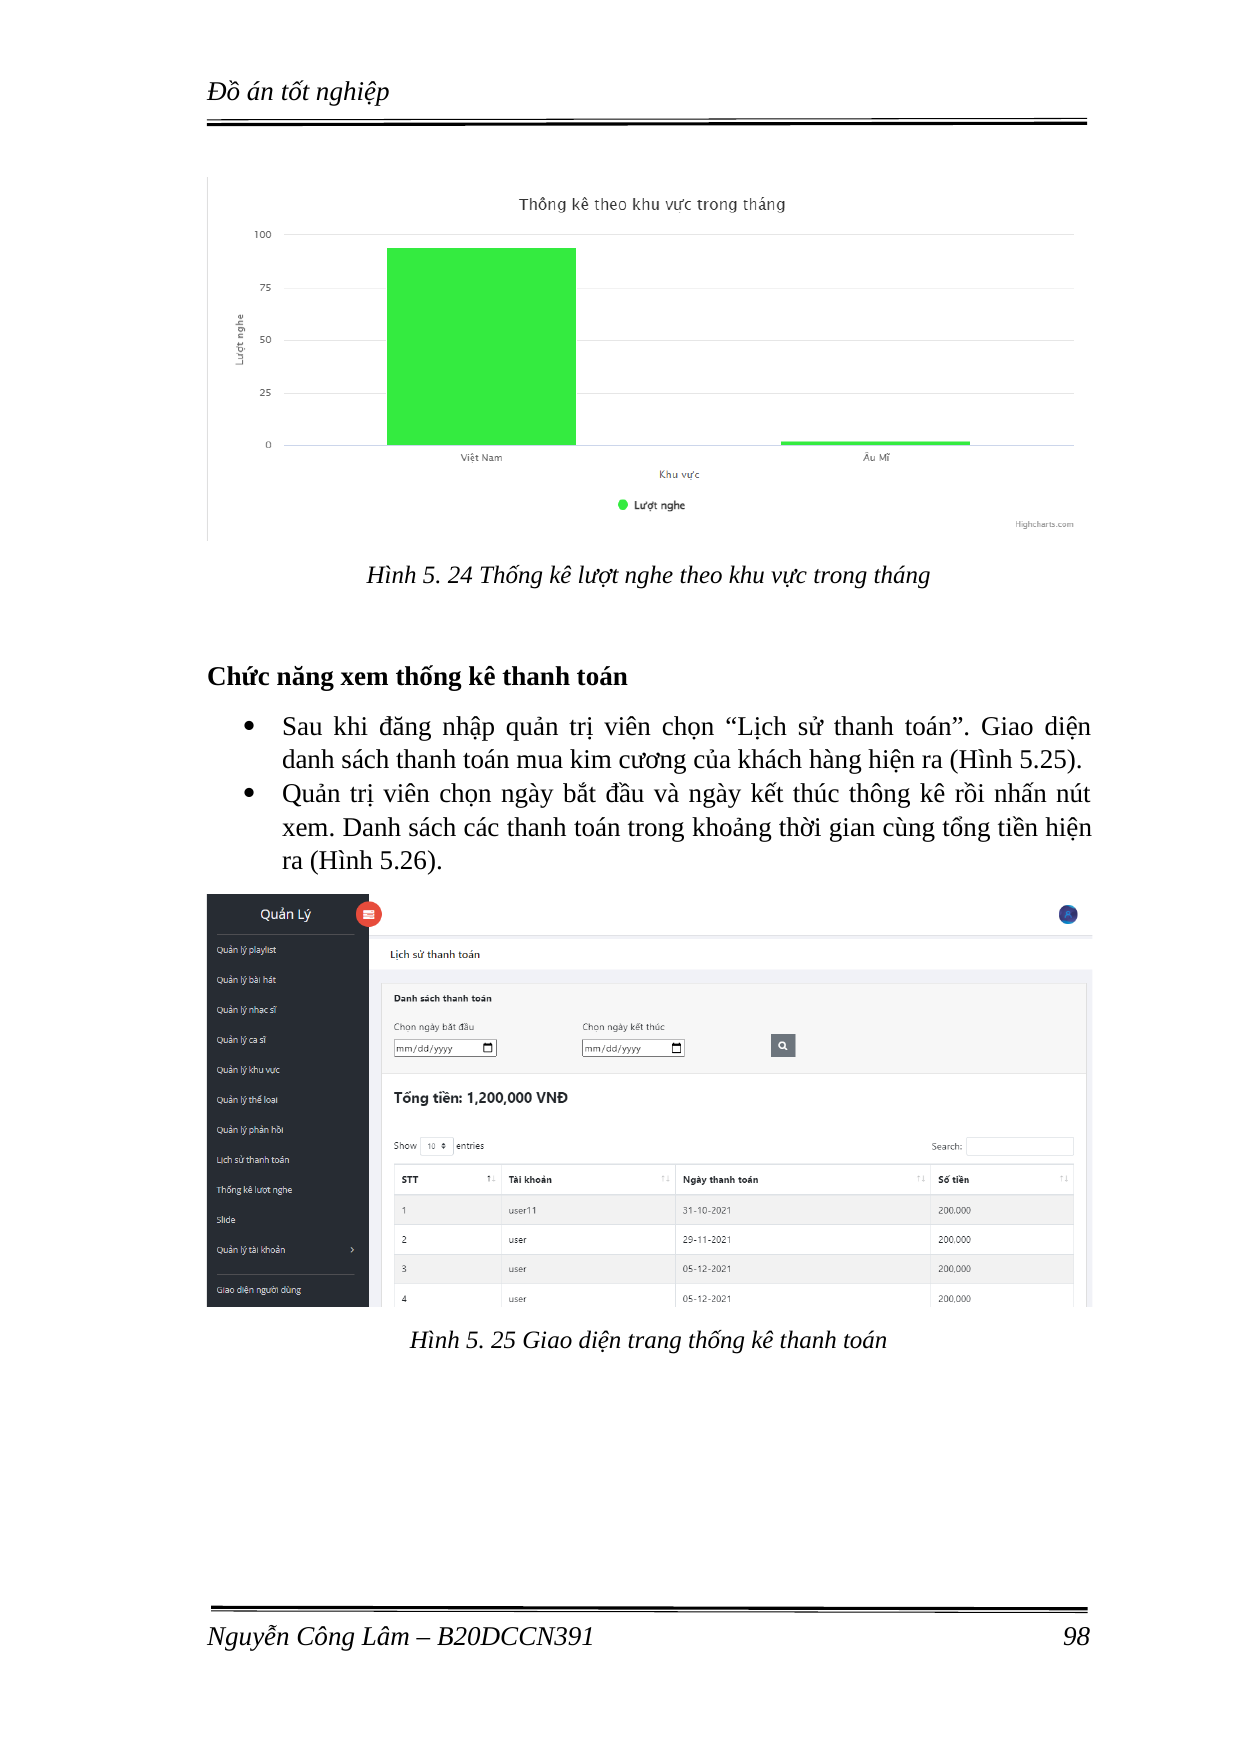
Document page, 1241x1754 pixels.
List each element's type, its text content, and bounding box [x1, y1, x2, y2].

list Quản trị viên chọn ngày bắt đầu và ngày kết thúc thông kê rồi nhấn nút xem. Danh sách các thanh toán trong khoảng thời gian cùng tổng tiền hiện ra (Hình 5.26). [244, 777, 1092, 875]
list Sau khi đăng nhập quản trị viên chọn “Lịch sử thanh toán”. Giao diện danh sách thanh toán mua kim cương của khách hàng hiện ra (Hình 5.25). [244, 710, 1092, 775]
text Hình 5. 24 Thống kê lượt nghe theo khu vực trong tháng [207, 560, 1092, 589]
text Hình 5. 25 Giao diện trang thống kê thanh toán [207, 1325, 1092, 1354]
picture [206, 177, 1093, 541]
picture [206, 894, 1093, 1307]
text Chức năng xem thống kê thanh toán [207, 660, 1092, 691]
